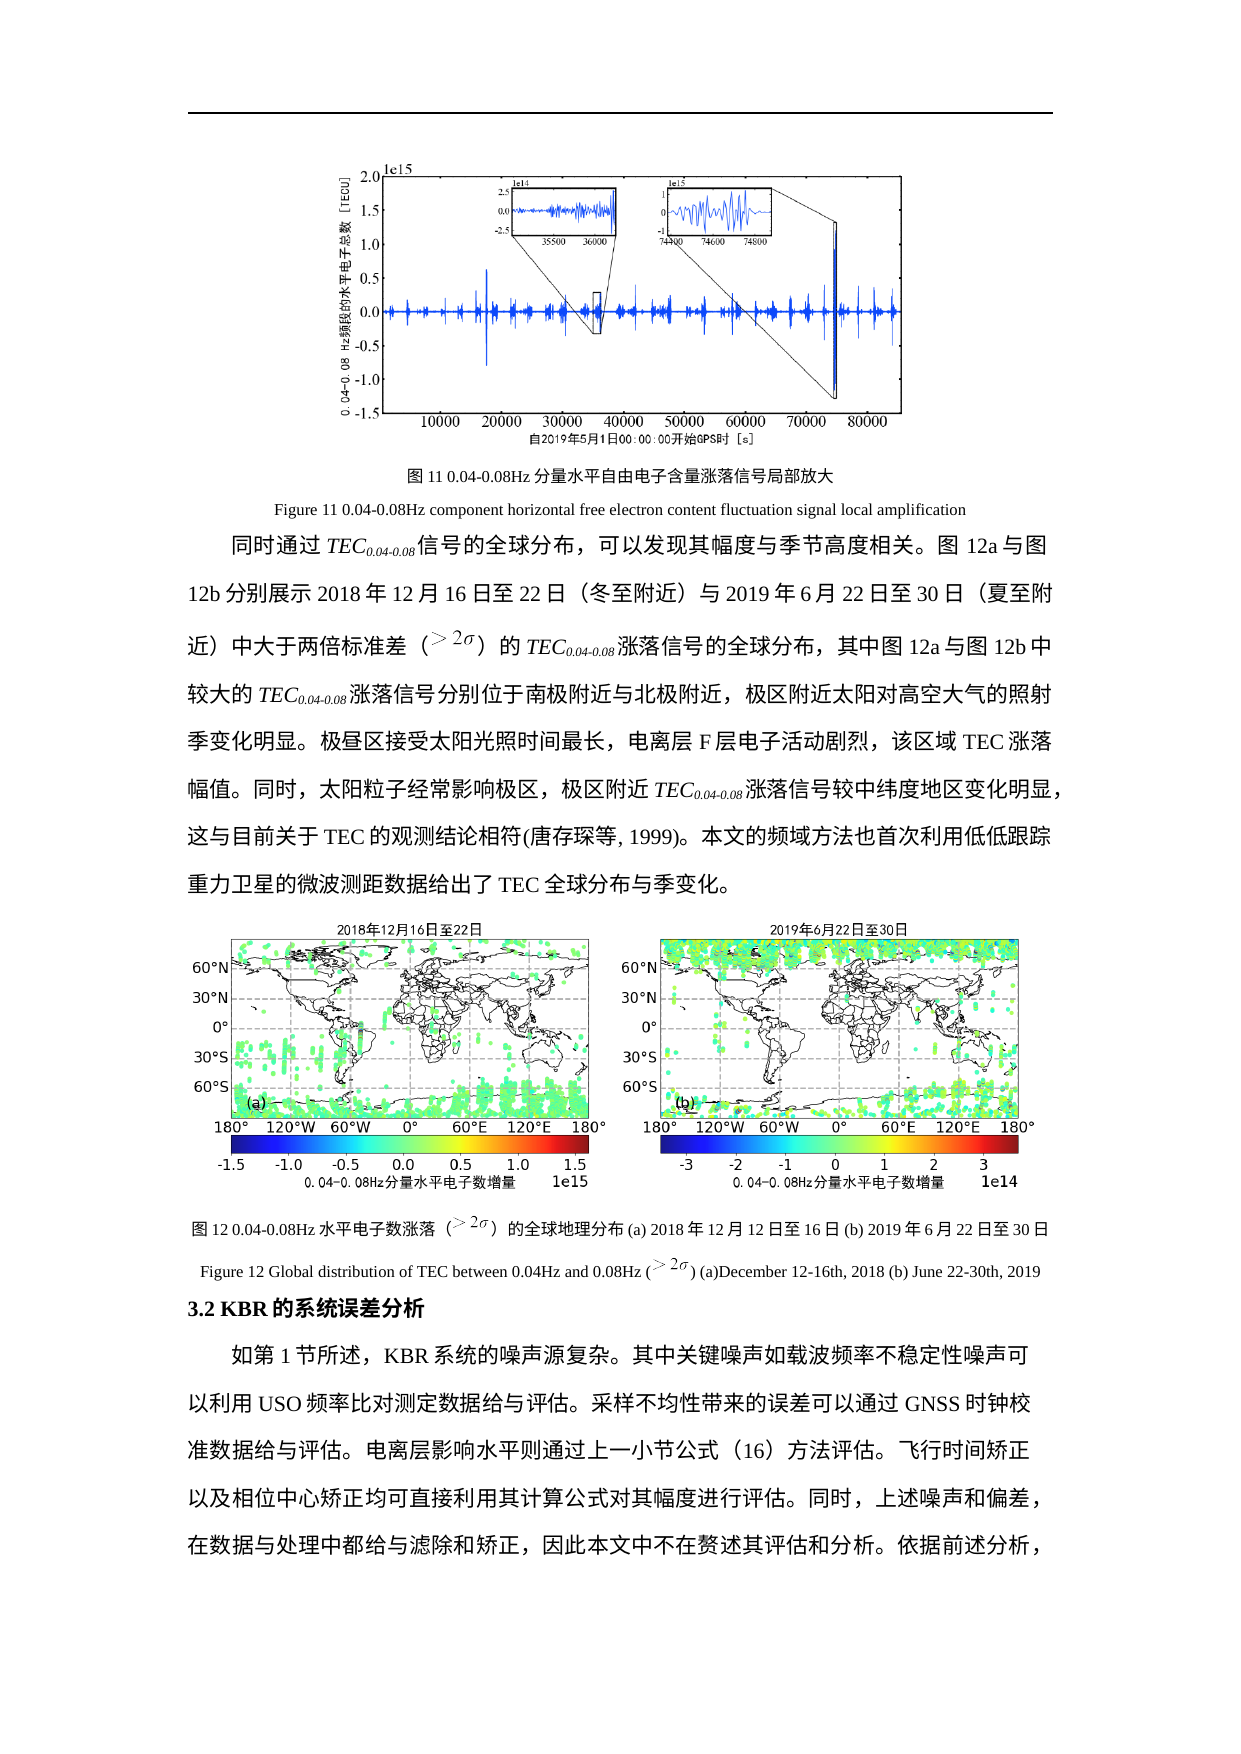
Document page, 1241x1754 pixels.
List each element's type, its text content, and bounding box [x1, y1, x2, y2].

text 图 11 0.04-0.08Hz分量水平自由电子含量涨落信号局部放大 [187, 463, 1053, 488]
text 同时通过TEC0.04-0.08信号的全球分布，可以发现其幅度与季节高度相关。图 12a与图 12b分别展示2018年12月16日至22日（冬至附近）与2019年6月22日至30日（夏至附近）中大于两倍标准差（）的TEC0.04-0.08涨落信号的全球分布，其中图 12a与图 12b中较大的TEC0.04-0.08涨落信号分别位于南极附近与北极附近，极区附近太阳对高空大气的照射季变化明显。极昼区接受太阳光照时间最长，电离层F层电子活动剧烈，该区域TEC涨落幅值。同时，太阳粒子经常影响极区，极区附近TEC0.04-0.08涨落信号较中纬度地区变化明显，这与目前关于TEC的观测结论相符(唐存琛等, 1999)。本文的频域方法也首次利用低低跟踪重力卫星的微波测距数据给出了TEC全球分布与季变化。 [187, 528, 1053, 898]
text Figure 11 0.04-0.08Hz component horizontal free electron content fluctuation signal local amplification [187, 500, 1053, 519]
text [187, 1338, 1031, 1560]
text 图 12 0.04-0.08Hz水平电子数涨落（）的全球地理分布 (a) 2018年12月12日至16日 (b) 2019年6月22日至30日 [187, 1211, 1053, 1240]
picture [187, 914, 1053, 1196]
text 3.2 KBR的系统误差分析 [187, 1291, 1031, 1322]
text Figure 12 Global distribution of TEC between 0.04Hz and 0.08Hz () (a)December 12-16th, 2018 (b) June 22-30th, 2019 [187, 1252, 1053, 1281]
picture [337, 162, 903, 447]
